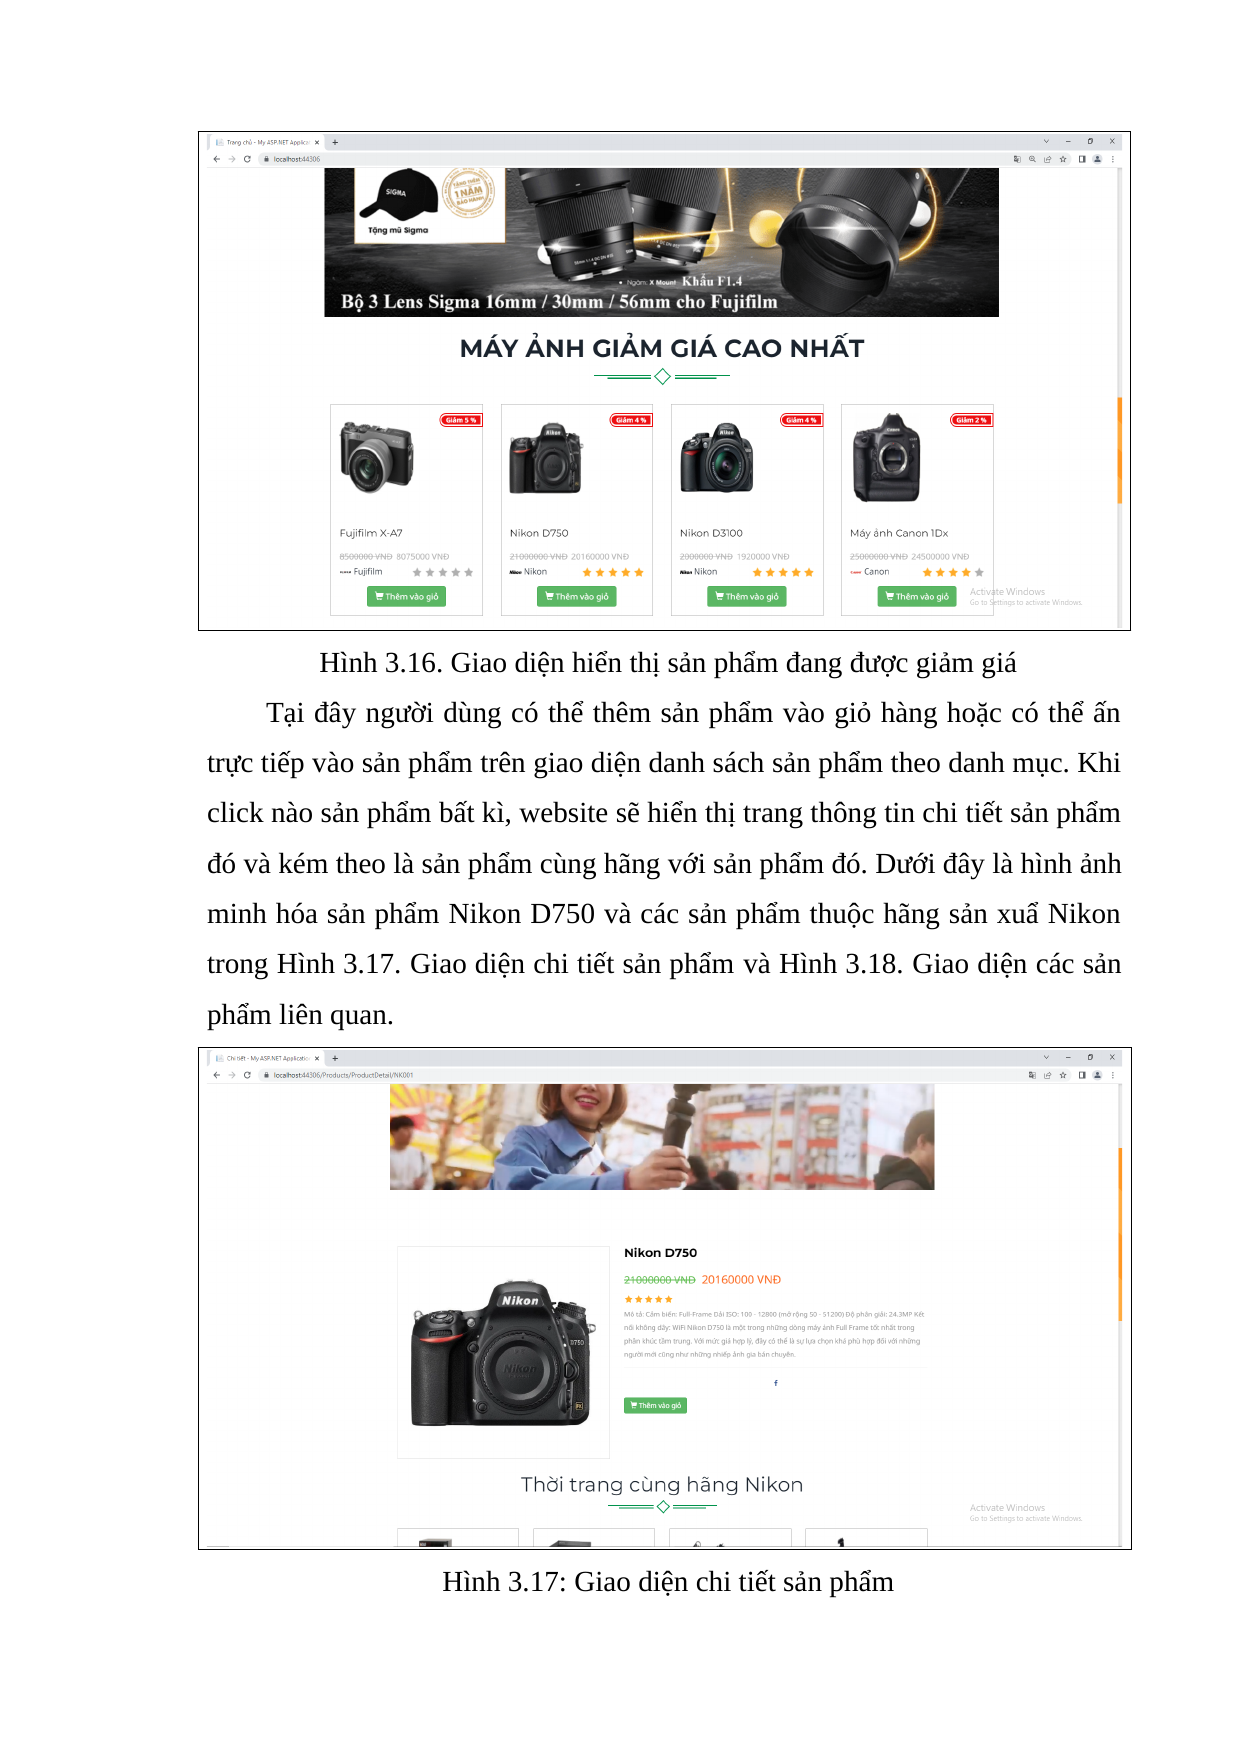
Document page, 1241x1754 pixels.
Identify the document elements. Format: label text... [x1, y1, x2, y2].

text Hình 3.16. Giao diện hiển thị sản phẩm đang được giảm giá [207, 645, 1122, 678]
picture [206, 134, 1123, 628]
text Tại đây người dùng có thể thêm sản phẩm vào giỏ hàng hoặc có thể ấn trực tiếp vào sản phẩm trên giao diện danh sách sản phẩm theo danh mục. Khi click nào sản phẩm bất kì, website sẽ hiển thị trang thông tin chi tiết sản phẩm đó và kém theo là sản phẩm cùng hãng với sản phẩm đó. Dưới đây là hình ảnh minh hóa sản phẩm Nikon D750 và các sản phẩm thuộc hãng sản xuẩ Nikon trong Hình 3.17. Giao diện chi tiết sản phẩm và Hình 3.18. Giao diện các sản phẩm liên quan. [207, 695, 1122, 1030]
text Hình 3.17: Giao diện chi tiết sản phẩm [207, 1564, 1122, 1597]
picture [206, 1050, 1123, 1547]
